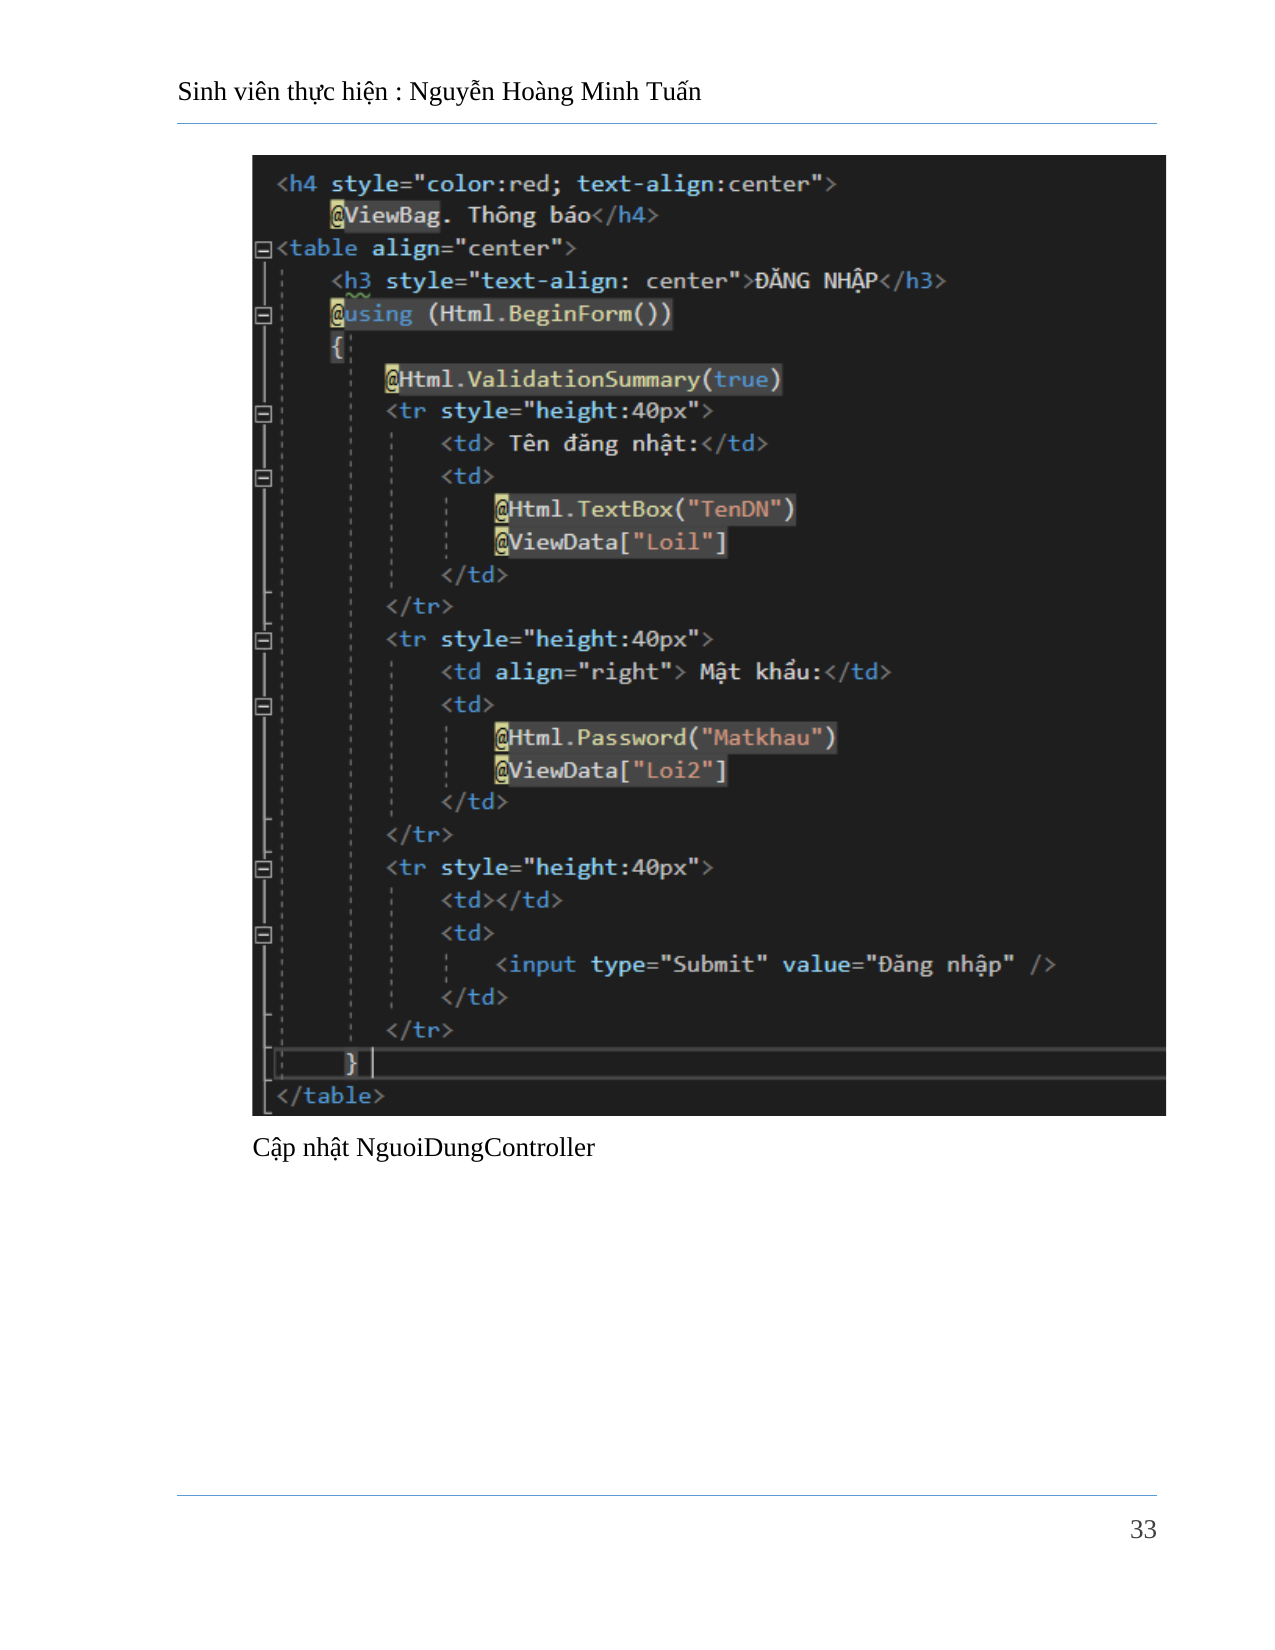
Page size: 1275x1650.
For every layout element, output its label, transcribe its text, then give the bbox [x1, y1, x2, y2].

picture [252, 155, 1167, 1116]
list Cập nhật NguoiDungController [252, 1131, 1157, 1163]
